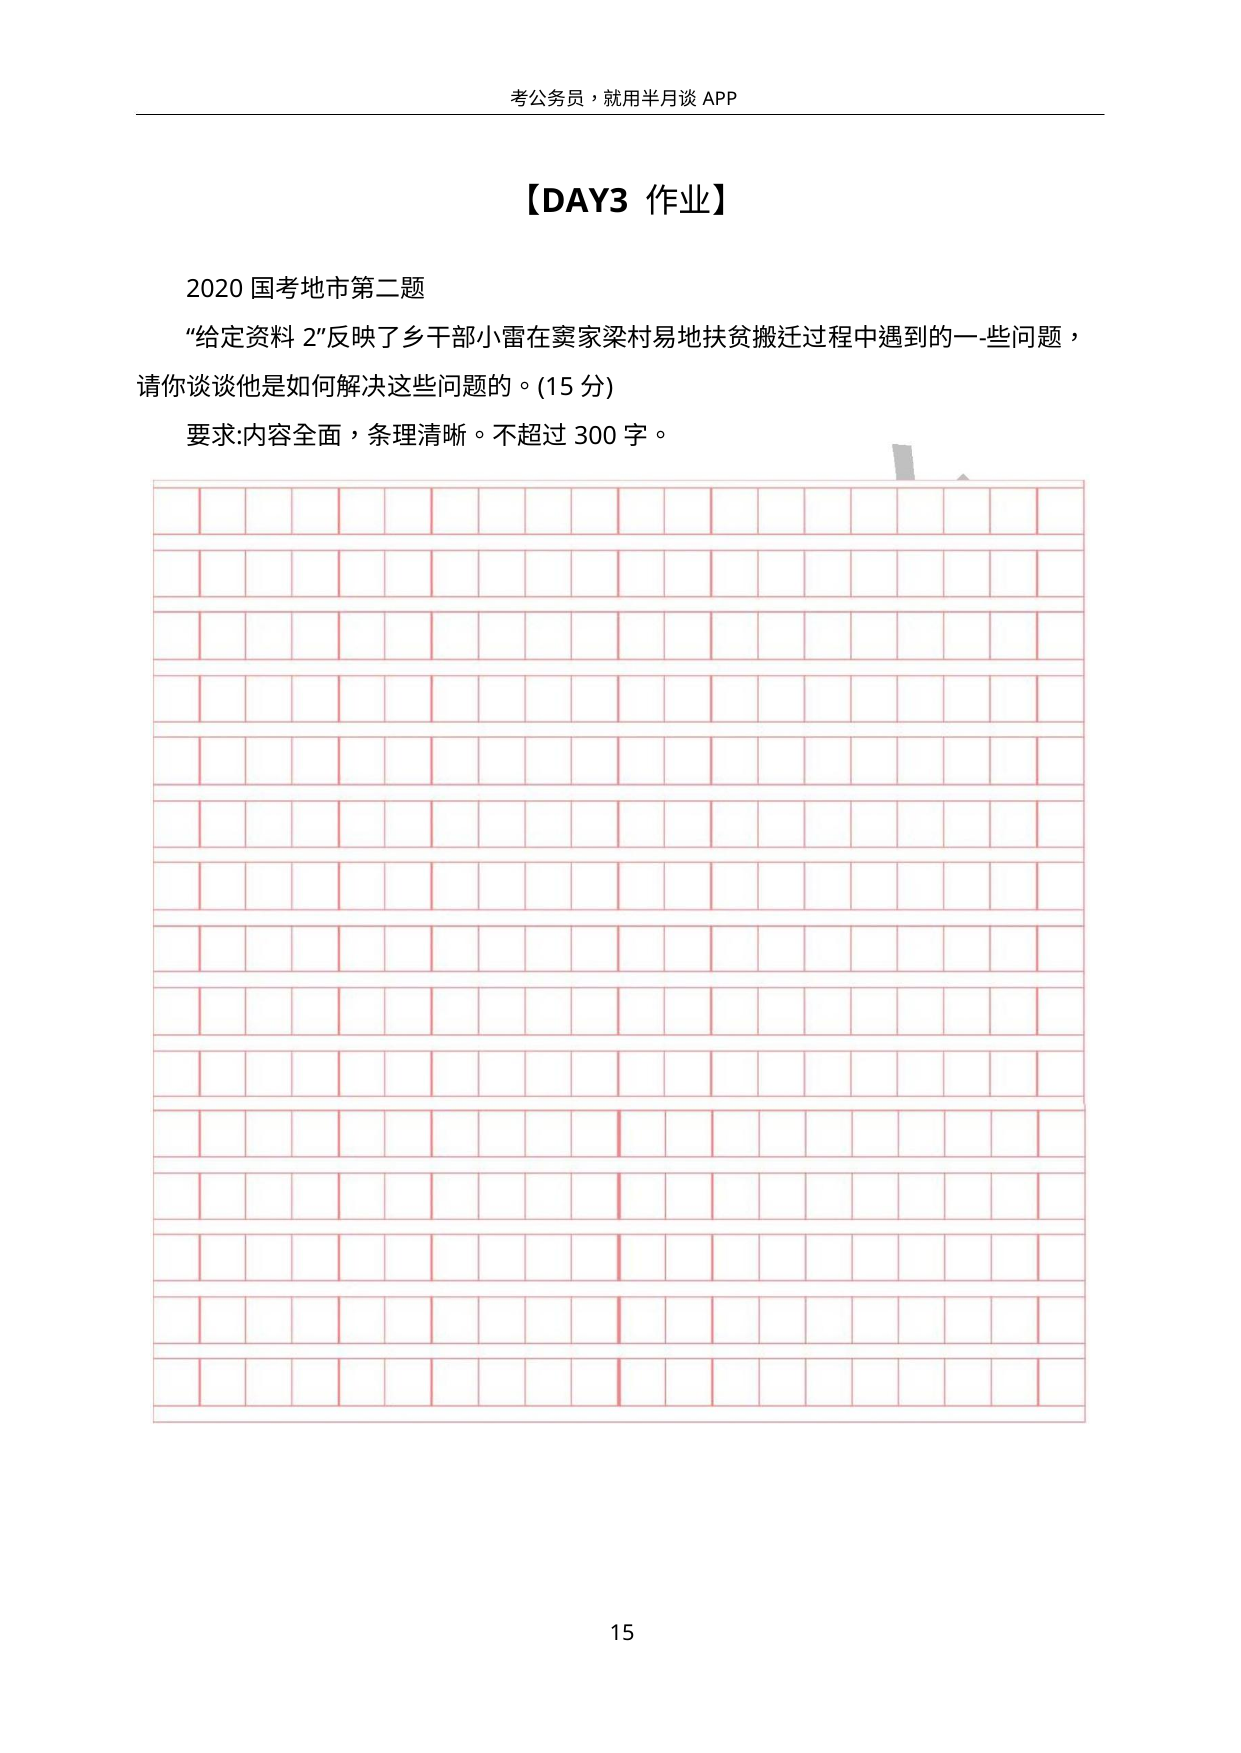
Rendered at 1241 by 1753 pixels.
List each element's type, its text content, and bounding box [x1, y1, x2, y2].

picture [150, 441, 1090, 1426]
text 15 [609, 1621, 1217, 1646]
text 请你谈谈他是如何解决这些问题的。(15 分) [136, 374, 1217, 401]
text 【DAY3 作业】 [507, 182, 1217, 220]
text “给定资料 2”反映了乡干部小雷在窦家梁村易地扶贫搬迁过程中遇到的一-些问题， [186, 326, 1217, 352]
text 2020 国考地市第二题 [186, 277, 1217, 303]
text 考公务员，就用半月谈 APP [510, 89, 1217, 109]
picture [133, 110, 1107, 117]
text 要求:内容全面，条理清晰。不超过 300 字。 [186, 423, 1217, 449]
